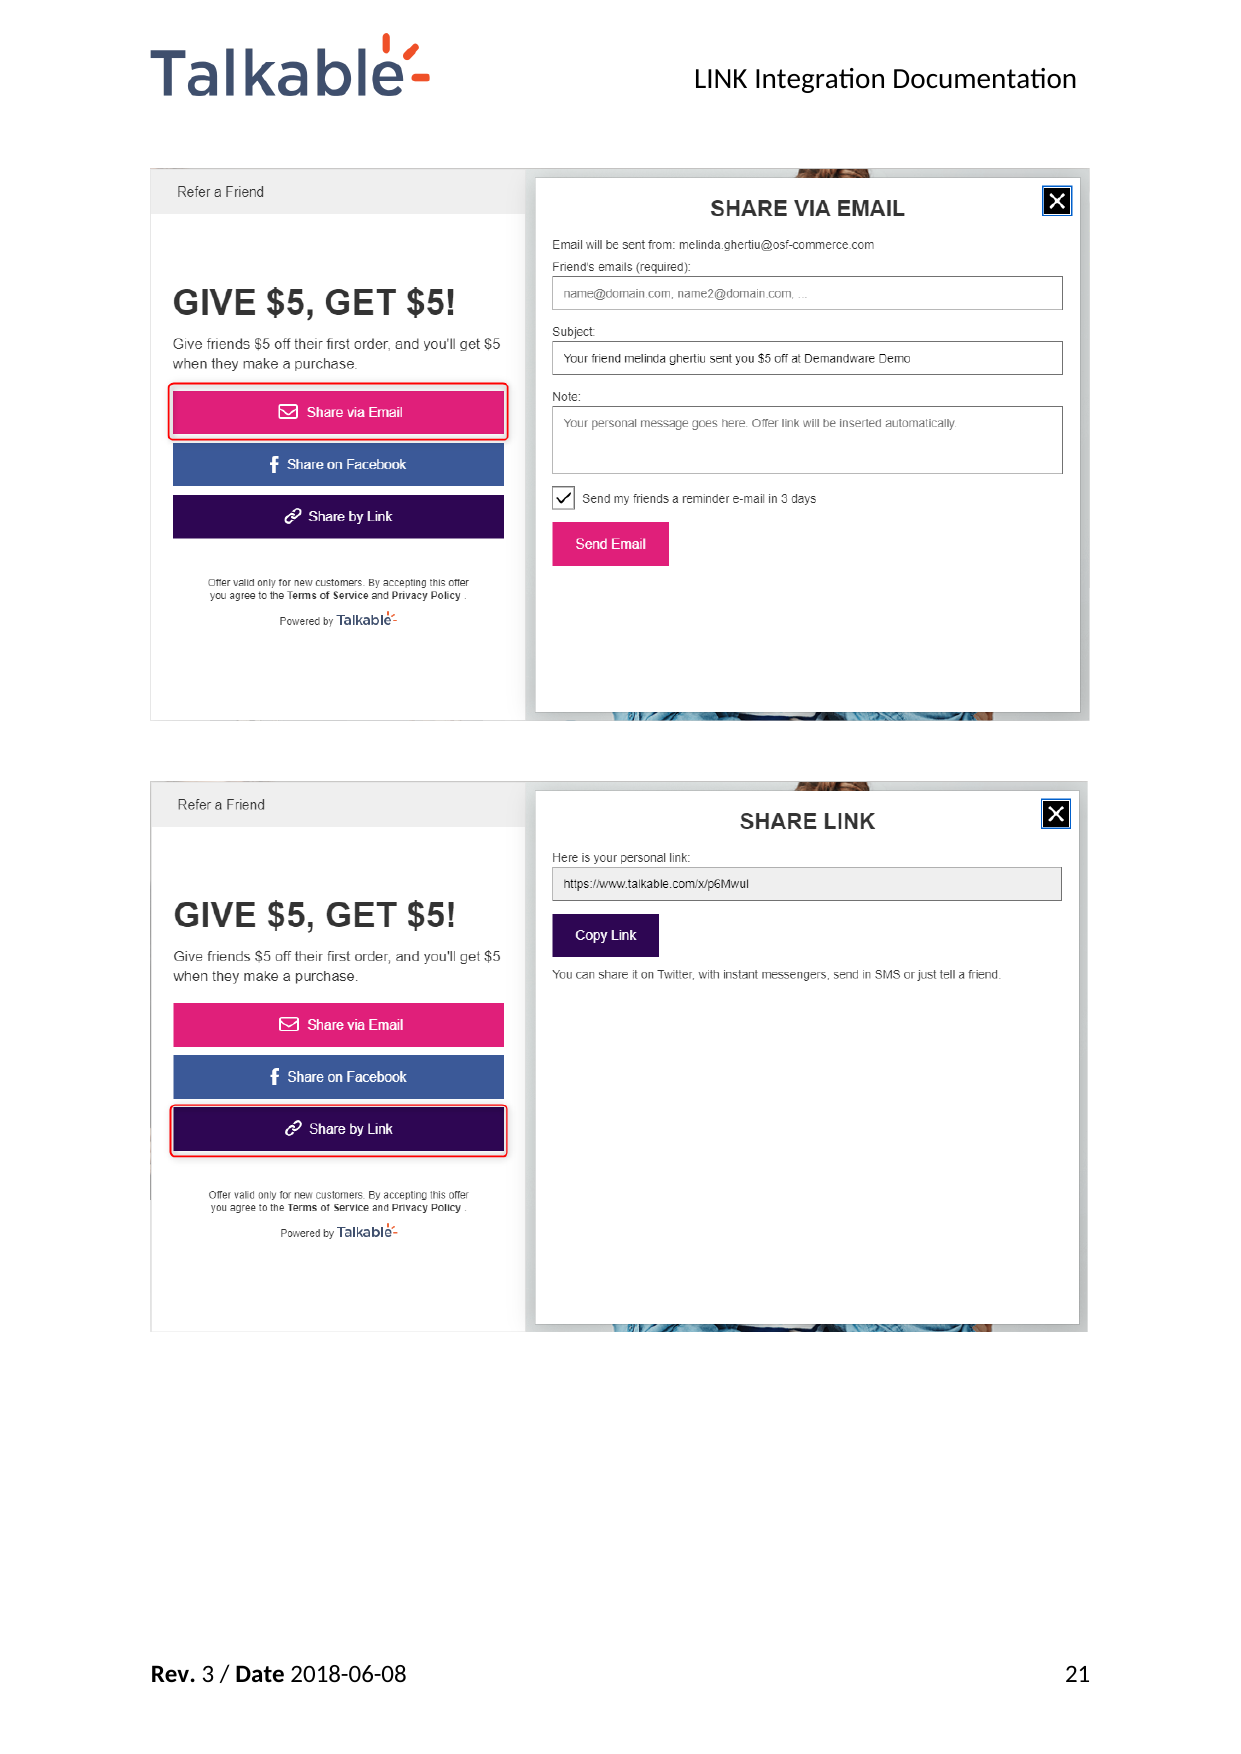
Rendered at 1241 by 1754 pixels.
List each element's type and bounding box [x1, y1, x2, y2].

picture [150, 168, 1090, 721]
picture [150, 781, 1088, 1332]
picture [150, 33, 430, 96]
